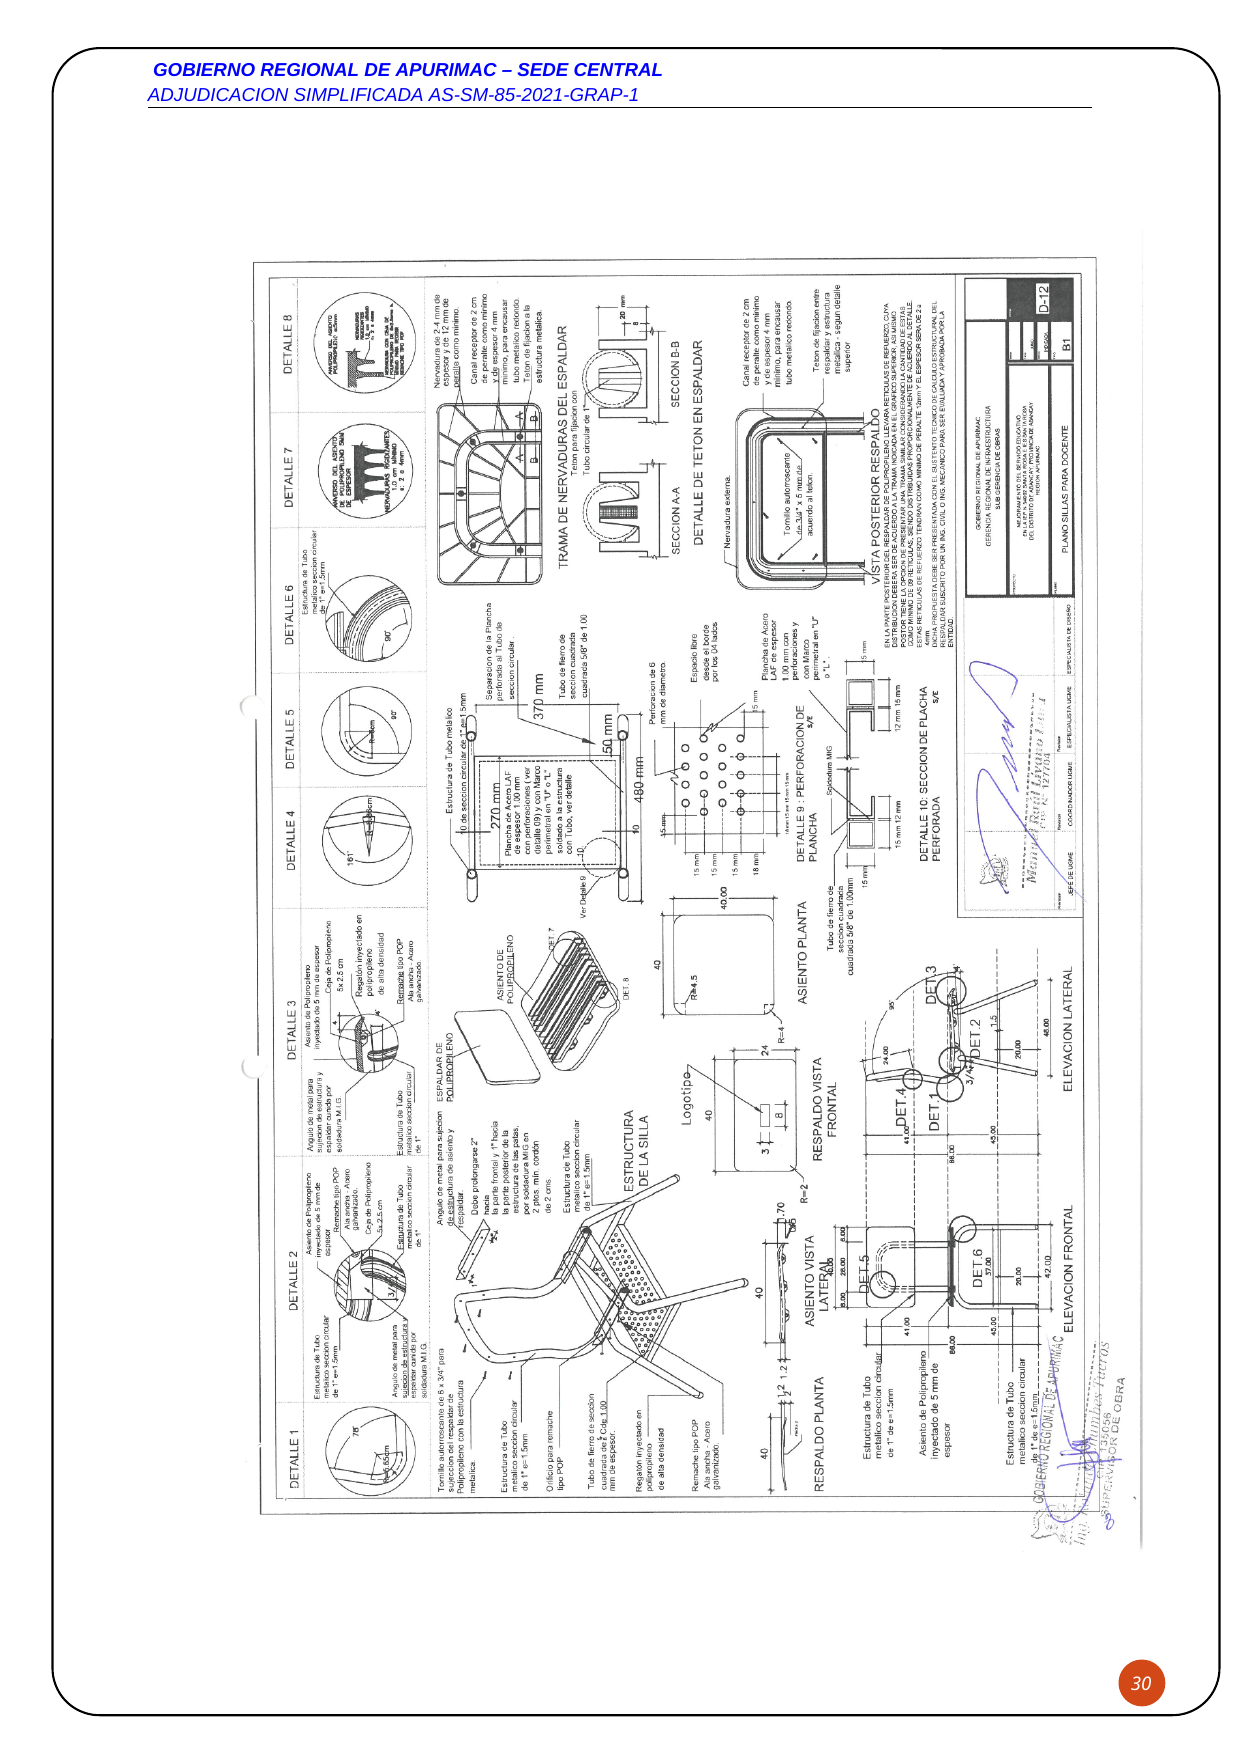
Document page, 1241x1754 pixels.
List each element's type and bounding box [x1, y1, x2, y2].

picture [206, 219, 1151, 1555]
